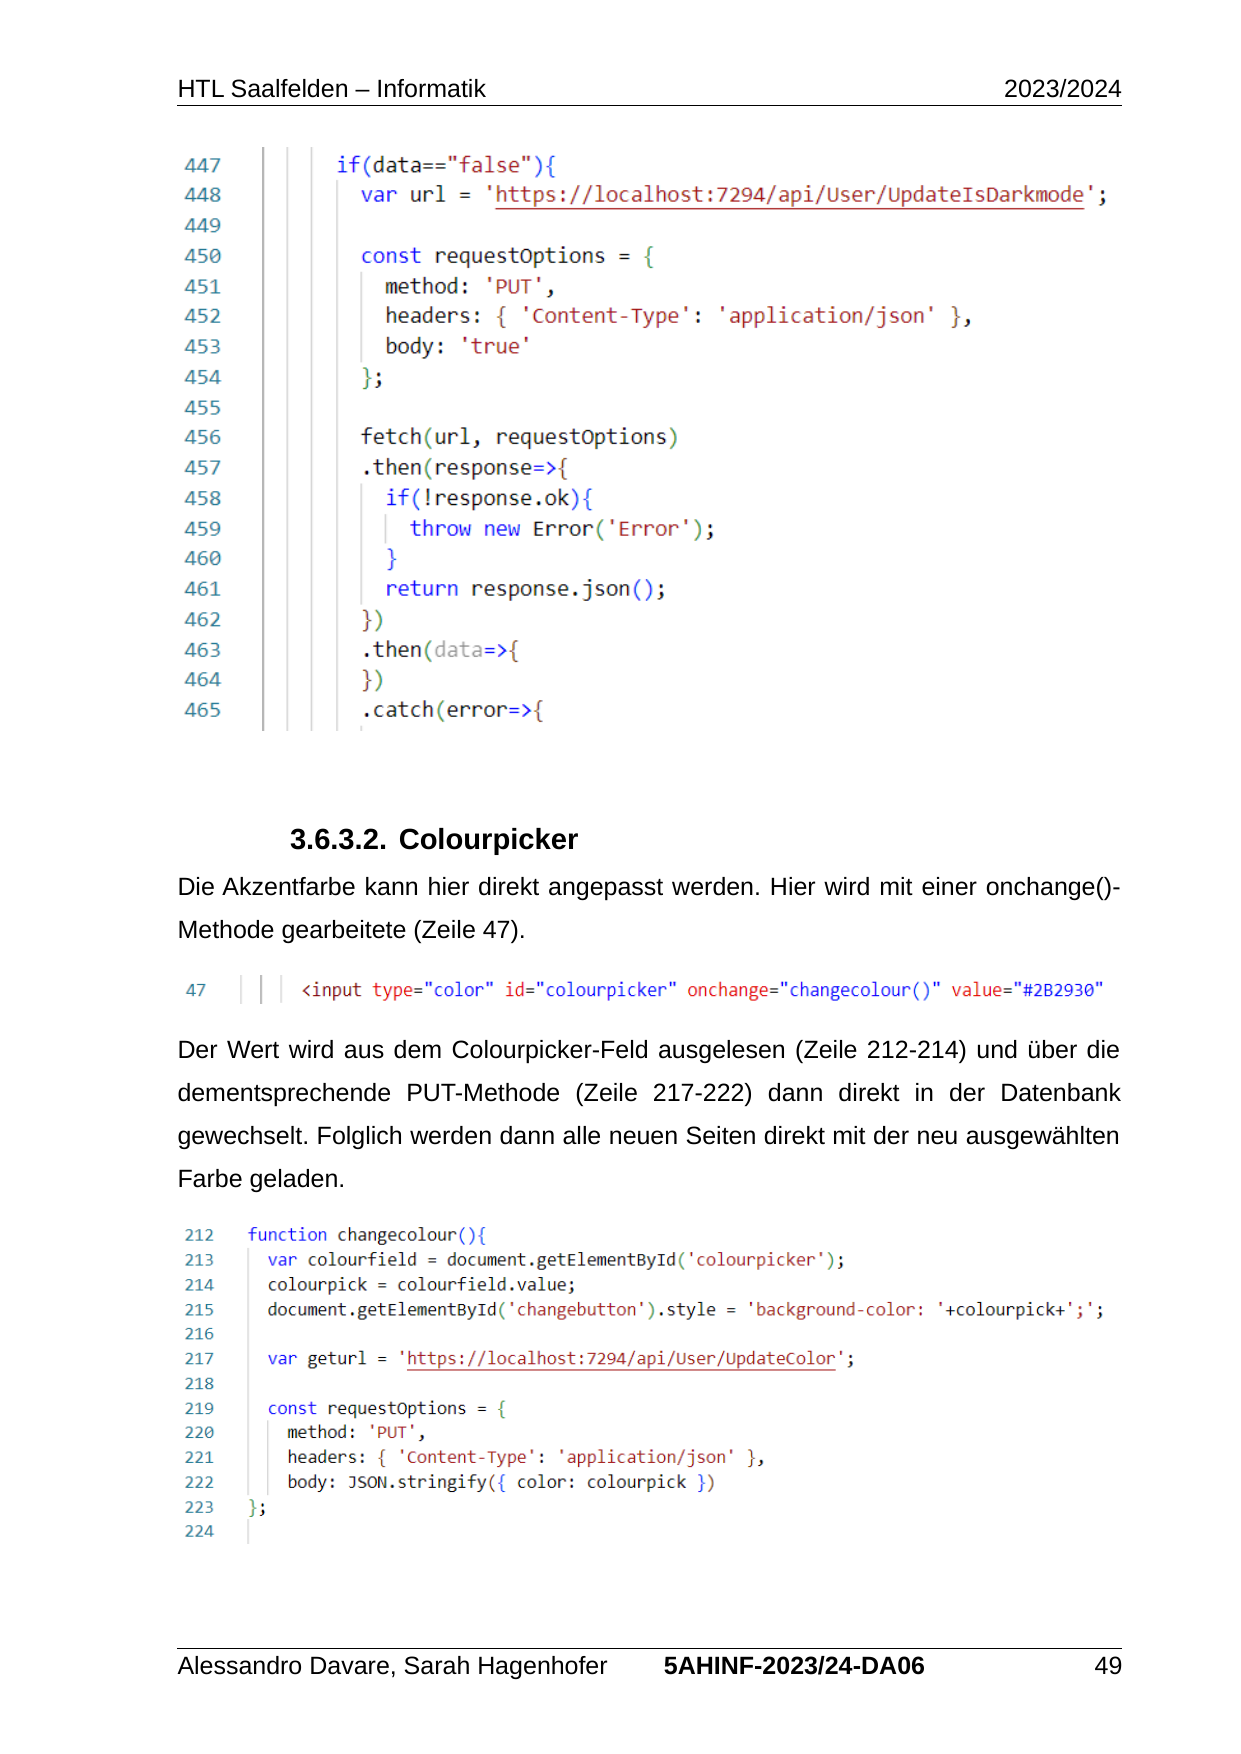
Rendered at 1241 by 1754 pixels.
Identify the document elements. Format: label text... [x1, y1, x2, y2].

picture [177, 975, 1123, 1004]
text Der Wert wird aus dem Colourpicker-Feld ausgelesen (Zeile 212-214) und über die dementsprechende PUT-Methode (Zeile 217-222) dann direkt in der Datenbank gewechselt. Folglich werden dann alle neuen Seiten direkt mit der neu ausgewählten Farbe geladen. [177, 1035, 1122, 1193]
text Die Akzentfarbe kann hier direkt angepasst werden. Hier wird mit einer onchange()-Methode gearbeitete (Zeile 47). [177, 872, 1122, 944]
picture [177, 147, 1123, 731]
picture [177, 1223, 1123, 1544]
subtitle Colourpicker [290, 822, 1122, 855]
